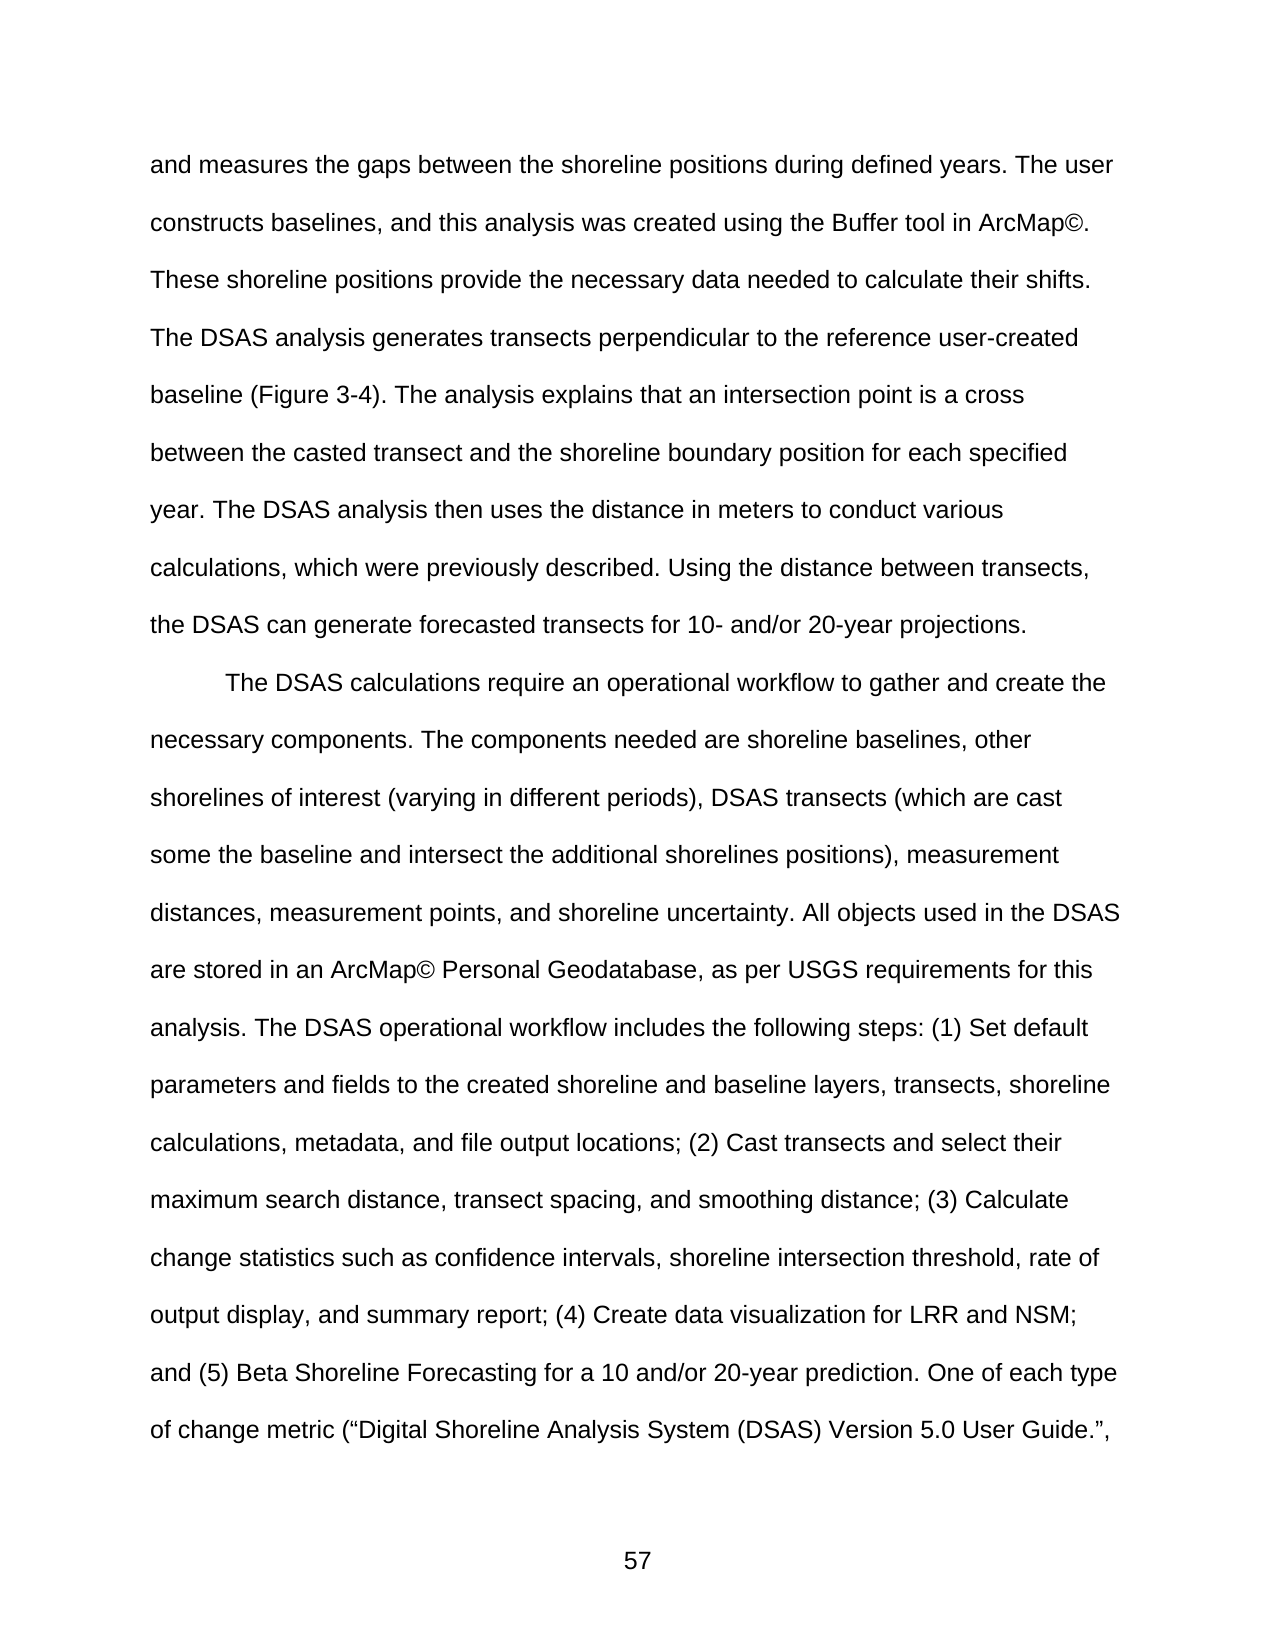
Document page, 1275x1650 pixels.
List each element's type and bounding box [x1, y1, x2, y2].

text [150, 667, 1125, 1444]
text [150, 150, 1125, 639]
